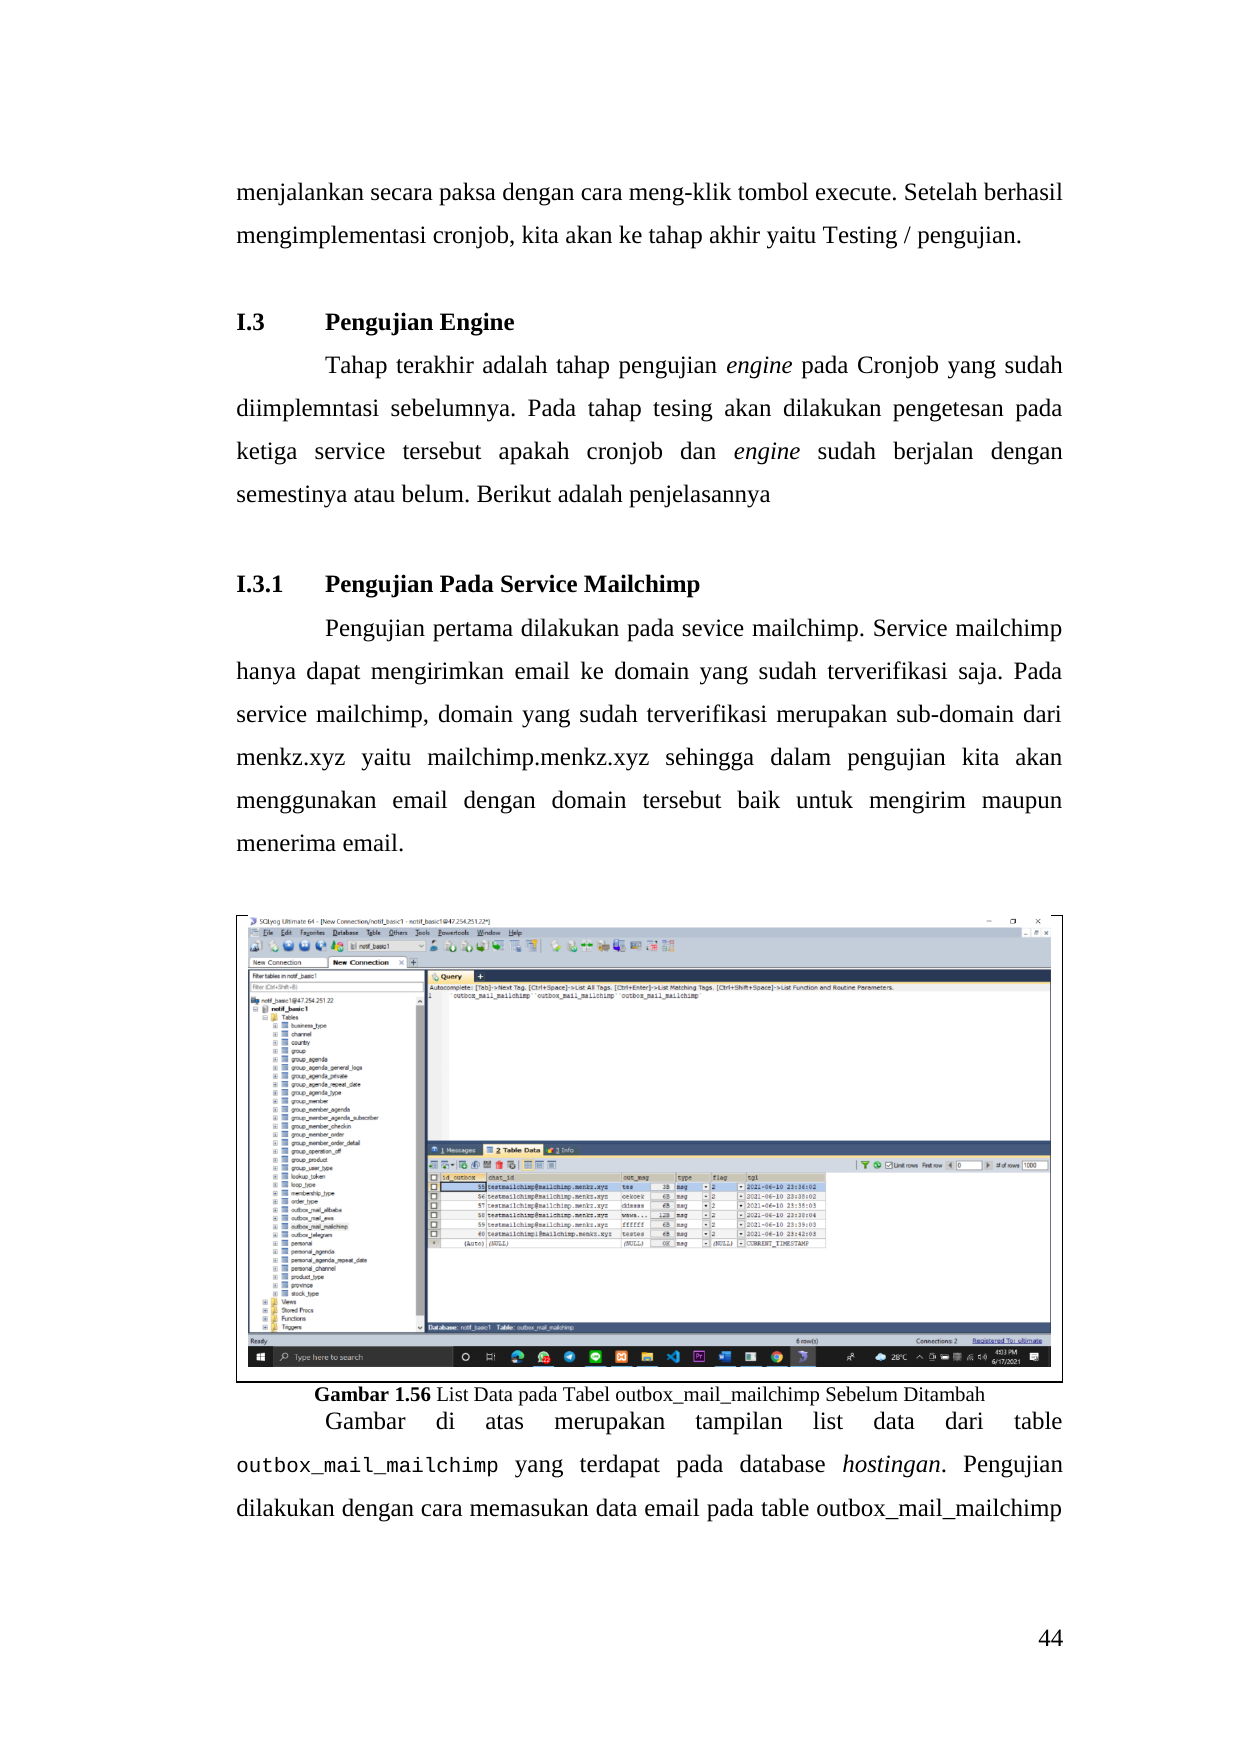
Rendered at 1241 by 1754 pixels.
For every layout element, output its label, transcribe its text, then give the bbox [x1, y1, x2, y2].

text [236, 177, 1063, 249]
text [236, 1406, 1063, 1522]
table_header [237, 916, 1062, 1381]
text Gambar 1.56 List Data pada Tabel outbox_mail_mailchimp Sebelum Ditambah [236, 1383, 1063, 1406]
text Tahap terakhir adalah tahap pengujian engine pada Cronjob yang sudah diimplemntasi sebelumnya. Pada tahap tesing akan dilakukan pengetesan pada ketiga service tersebut apakah cronjob dan engine sudah berjalan dengan semestinya atau belum. Berikut adalah penjelasannya [236, 350, 1063, 508]
picture [248, 915, 1051, 1367]
subtitle Pengujian Pada Service Mailchimp [236, 569, 1063, 598]
subtitle Pengujian Engine [236, 307, 1063, 335]
text Pengujian pertama dilakukan pada sevice mailchimp. Service mailchimp hanya dapat mengirimkan email ke domain yang sudah terverifikasi saja. Pada service mailchimp, domain yang sudah terverifikasi merupakan sub-domain dari menkz.xyz yaitu mailchimp.menkz.xyz sehingga dalam pengujian kita akan menggunakan email dengan domain tersebut baik untuk mengirim maupun menerima email. [236, 613, 1063, 857]
